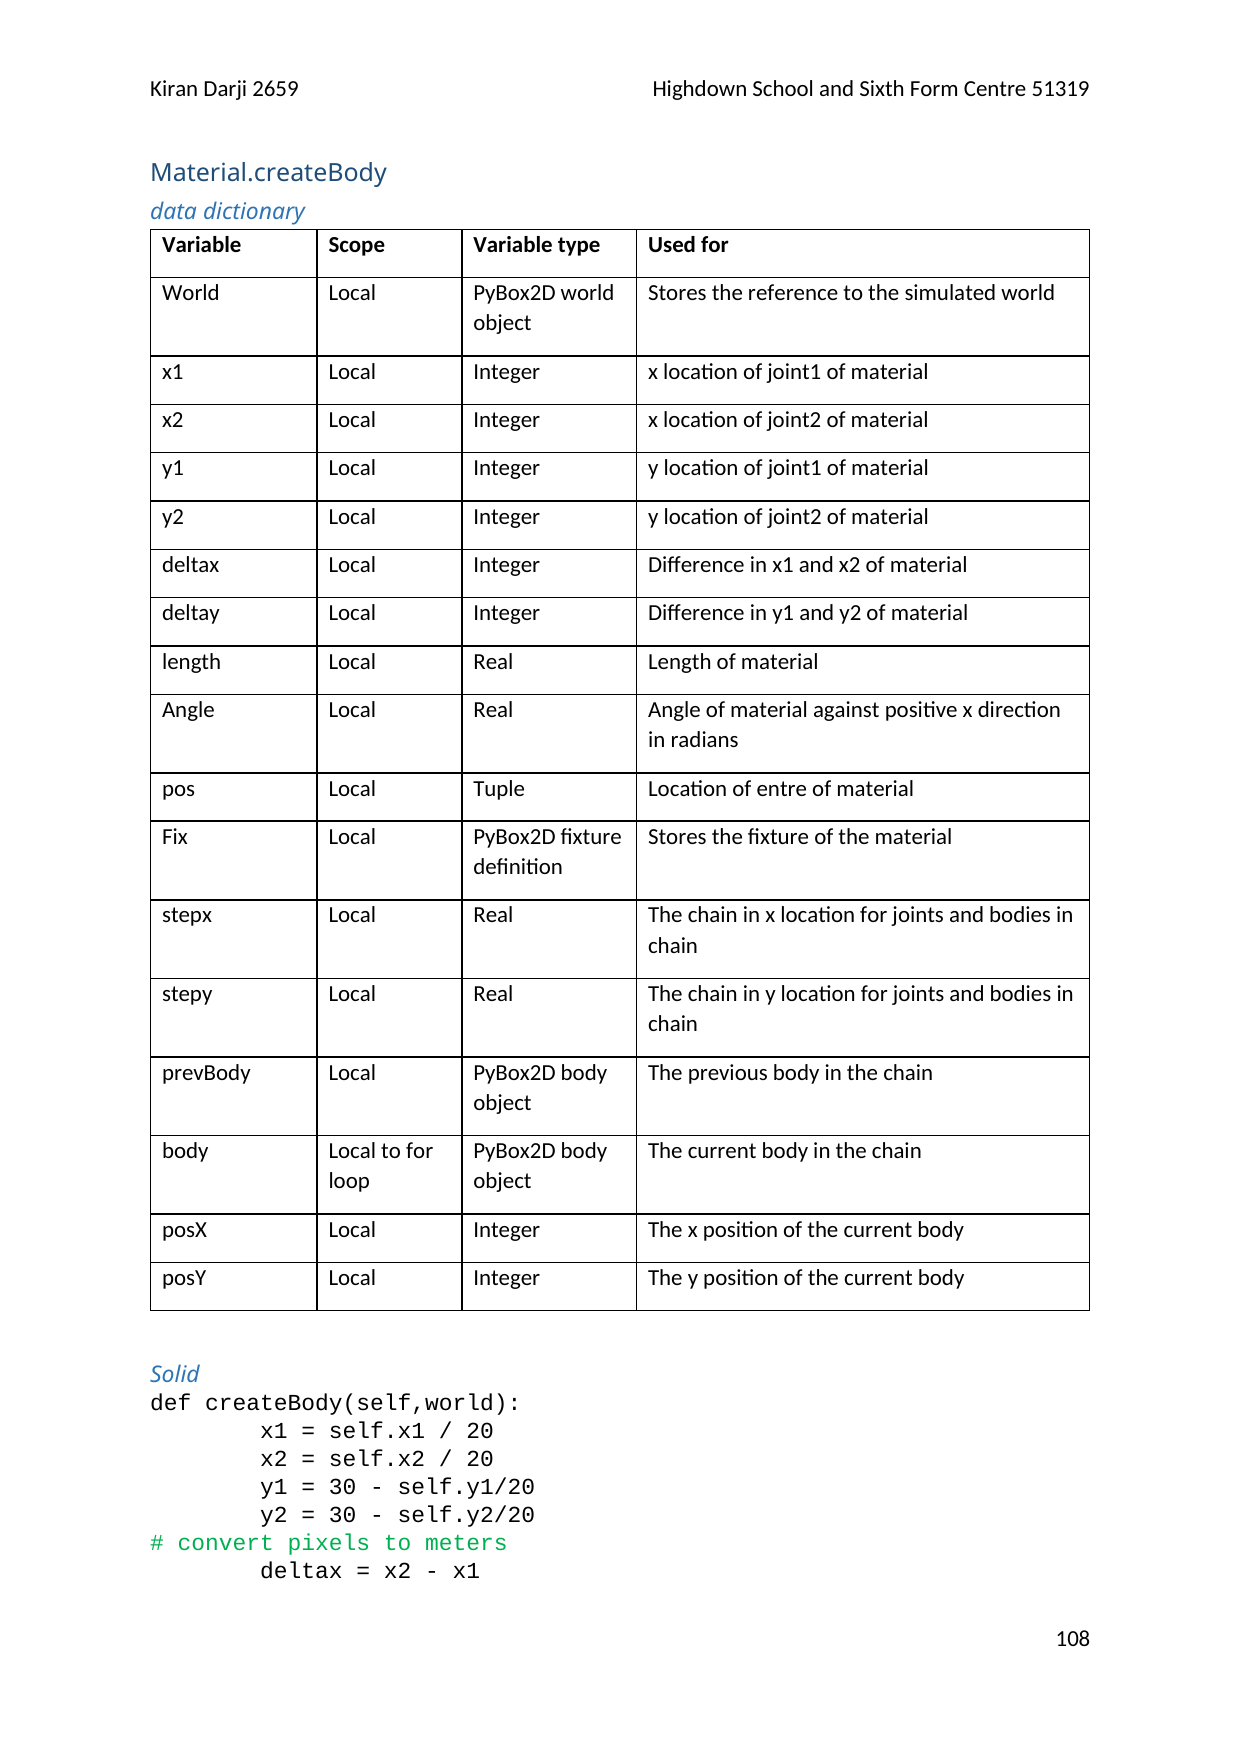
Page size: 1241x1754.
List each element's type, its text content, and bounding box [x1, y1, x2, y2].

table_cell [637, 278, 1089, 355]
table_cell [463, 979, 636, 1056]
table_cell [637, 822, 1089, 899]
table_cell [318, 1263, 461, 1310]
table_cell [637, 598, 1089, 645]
text x1 = self.x1 / 20 [150, 1419, 1090, 1445]
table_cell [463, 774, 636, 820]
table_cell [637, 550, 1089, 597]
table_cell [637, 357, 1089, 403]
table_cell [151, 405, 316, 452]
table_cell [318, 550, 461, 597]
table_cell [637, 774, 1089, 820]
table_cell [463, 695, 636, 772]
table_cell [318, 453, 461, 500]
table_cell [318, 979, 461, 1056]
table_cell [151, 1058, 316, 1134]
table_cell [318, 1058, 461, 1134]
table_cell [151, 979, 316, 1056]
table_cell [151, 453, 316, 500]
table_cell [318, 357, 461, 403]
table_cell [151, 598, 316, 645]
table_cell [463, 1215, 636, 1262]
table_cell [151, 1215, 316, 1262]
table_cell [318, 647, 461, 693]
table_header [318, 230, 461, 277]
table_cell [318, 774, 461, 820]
text y1 = 30 - self.y1/20 [150, 1475, 1090, 1501]
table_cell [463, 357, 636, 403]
text # convert pixels to meters [150, 1531, 1090, 1557]
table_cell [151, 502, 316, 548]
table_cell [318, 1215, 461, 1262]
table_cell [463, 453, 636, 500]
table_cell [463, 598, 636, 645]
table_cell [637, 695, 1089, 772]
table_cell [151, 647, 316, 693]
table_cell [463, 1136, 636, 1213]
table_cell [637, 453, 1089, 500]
text deltax = x2 - x1 [150, 1559, 1090, 1585]
subtitle data dictionary [150, 195, 1090, 226]
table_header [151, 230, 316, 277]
text y2 = 30 - self.y2/20 [150, 1503, 1090, 1529]
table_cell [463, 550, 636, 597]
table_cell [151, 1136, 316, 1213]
subtitle Solid [150, 1358, 1090, 1389]
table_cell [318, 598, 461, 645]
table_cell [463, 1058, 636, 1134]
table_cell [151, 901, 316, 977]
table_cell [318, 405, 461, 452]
text def createBody(self,world): [150, 1391, 1090, 1417]
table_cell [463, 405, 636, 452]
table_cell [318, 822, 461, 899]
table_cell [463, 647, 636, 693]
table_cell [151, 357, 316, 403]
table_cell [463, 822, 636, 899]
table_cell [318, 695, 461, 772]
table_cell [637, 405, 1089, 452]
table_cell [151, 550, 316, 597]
subtitle Material.createBody [150, 154, 1090, 188]
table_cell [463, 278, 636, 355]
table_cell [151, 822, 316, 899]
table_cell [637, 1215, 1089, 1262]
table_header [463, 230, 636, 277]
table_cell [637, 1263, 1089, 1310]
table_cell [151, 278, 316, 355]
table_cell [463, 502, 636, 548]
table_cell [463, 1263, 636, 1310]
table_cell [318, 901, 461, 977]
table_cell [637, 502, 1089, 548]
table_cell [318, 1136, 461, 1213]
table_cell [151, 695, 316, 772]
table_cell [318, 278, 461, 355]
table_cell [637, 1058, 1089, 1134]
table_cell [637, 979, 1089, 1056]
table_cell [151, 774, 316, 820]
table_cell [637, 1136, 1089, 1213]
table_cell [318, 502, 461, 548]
text x2 = self.x2 / 20 [150, 1447, 1090, 1473]
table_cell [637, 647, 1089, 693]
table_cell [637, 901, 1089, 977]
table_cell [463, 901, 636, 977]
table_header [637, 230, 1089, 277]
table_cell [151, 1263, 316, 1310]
